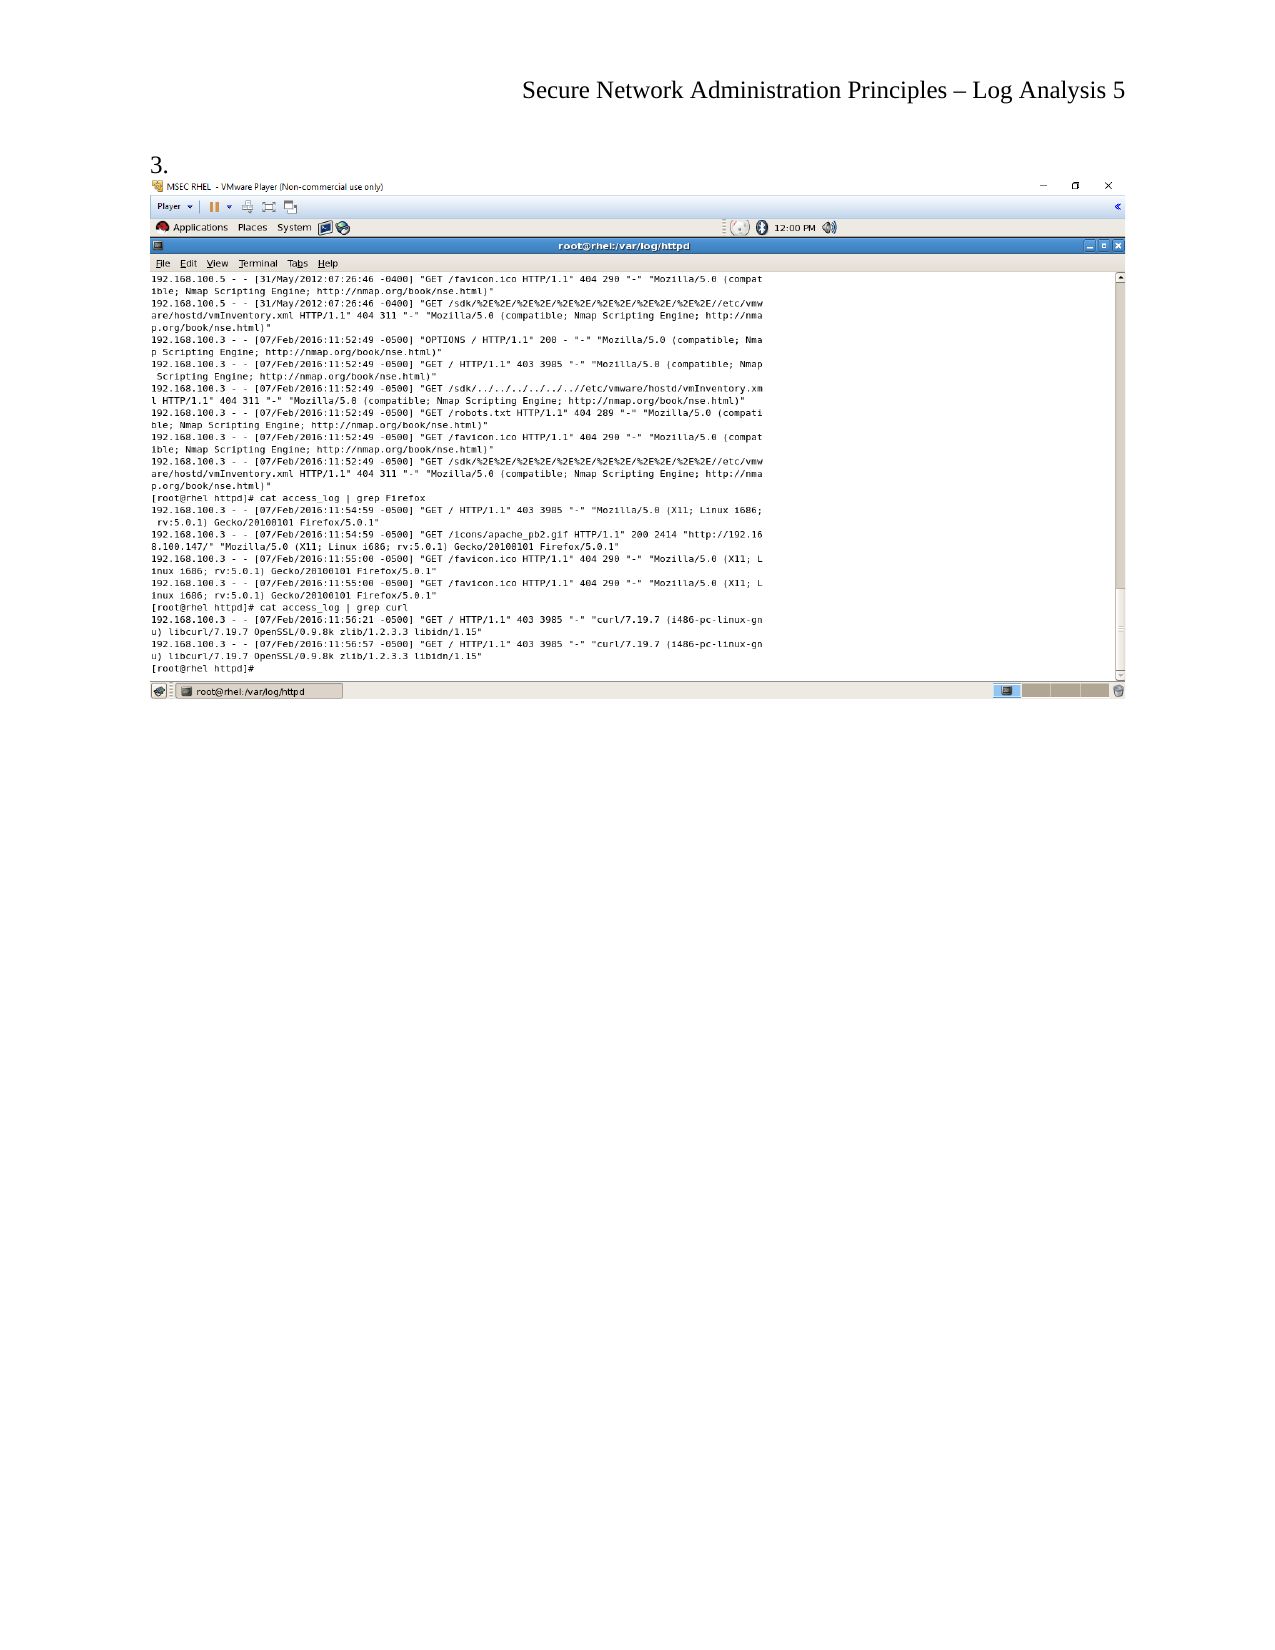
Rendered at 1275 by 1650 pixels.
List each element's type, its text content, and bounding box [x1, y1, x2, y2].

text 3. [150, 150, 1125, 178]
picture [150, 178, 1125, 699]
